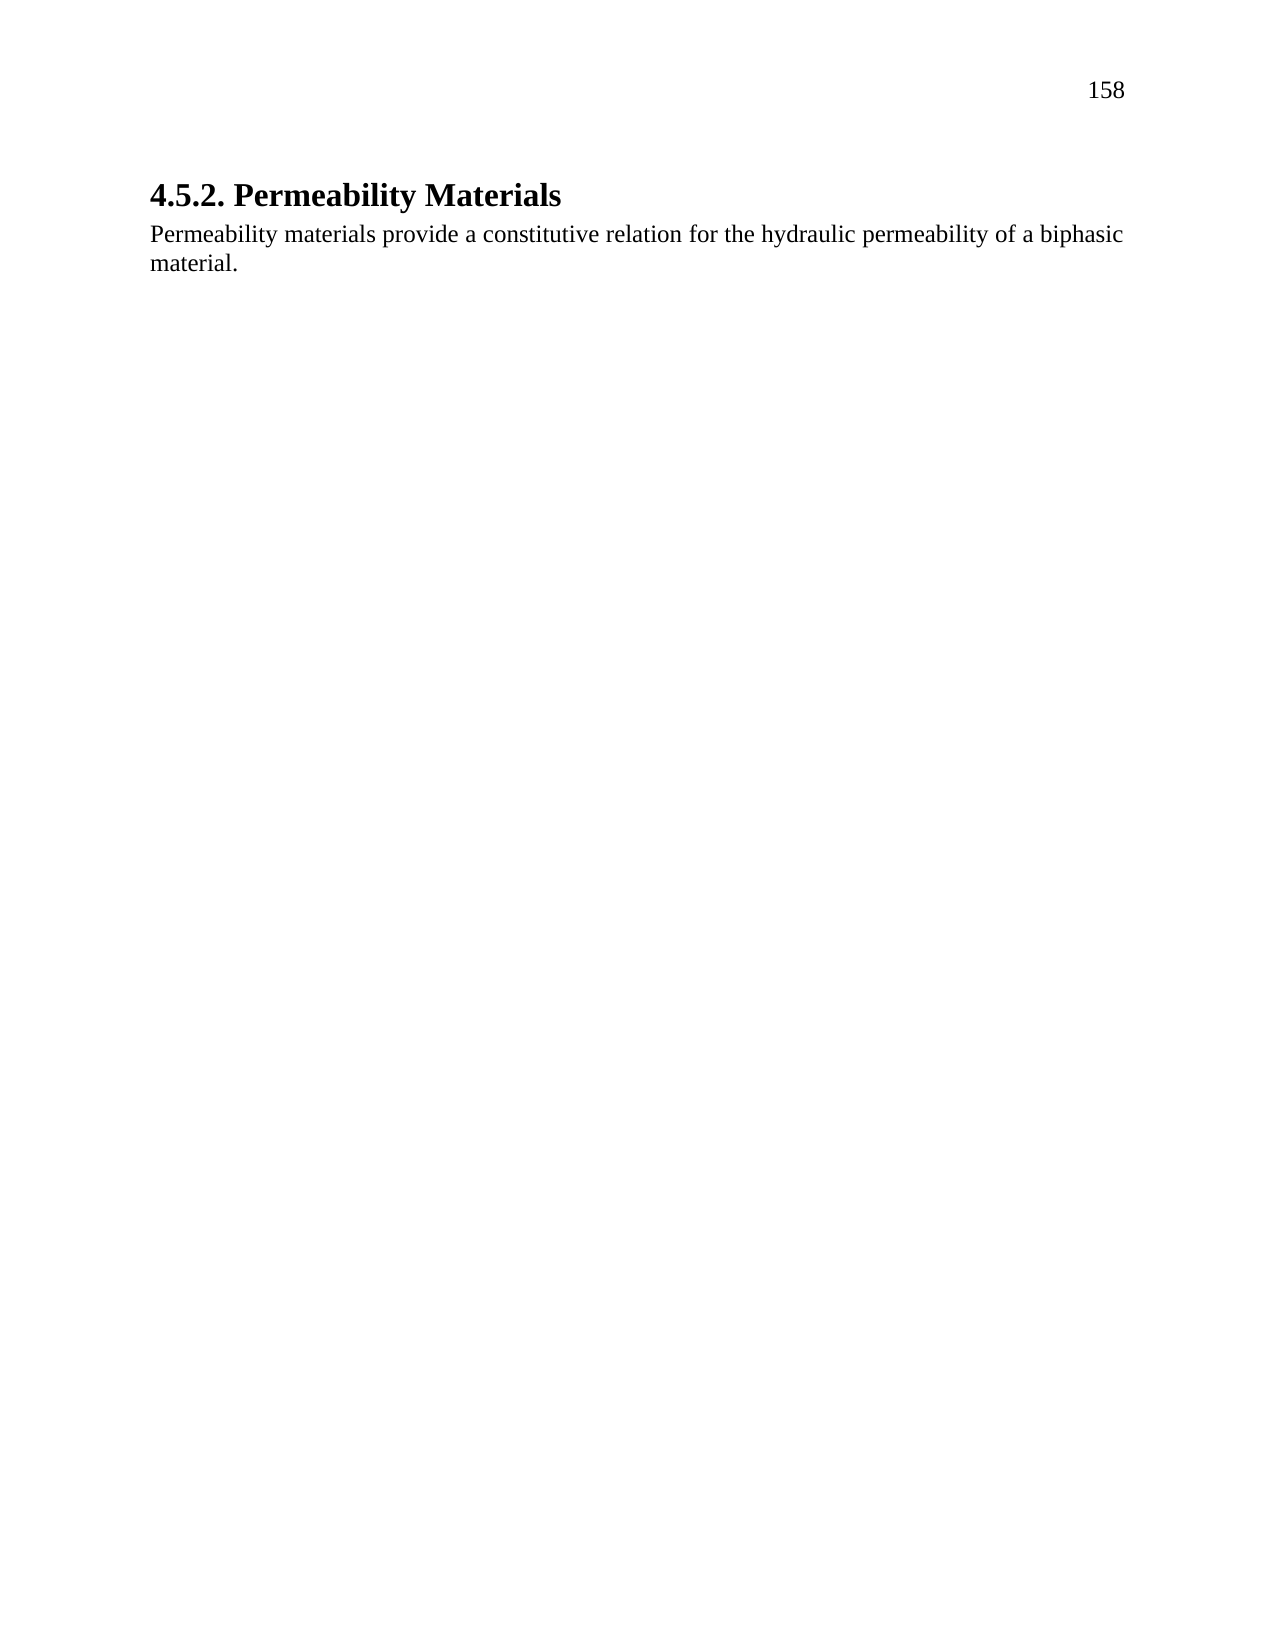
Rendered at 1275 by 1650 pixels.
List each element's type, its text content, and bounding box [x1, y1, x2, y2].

subtitle Permeability Materials [150, 175, 1125, 213]
text Permeability materials provide a constitutive relation for the hydraulic permeability of a biphasic material. [150, 219, 1125, 277]
